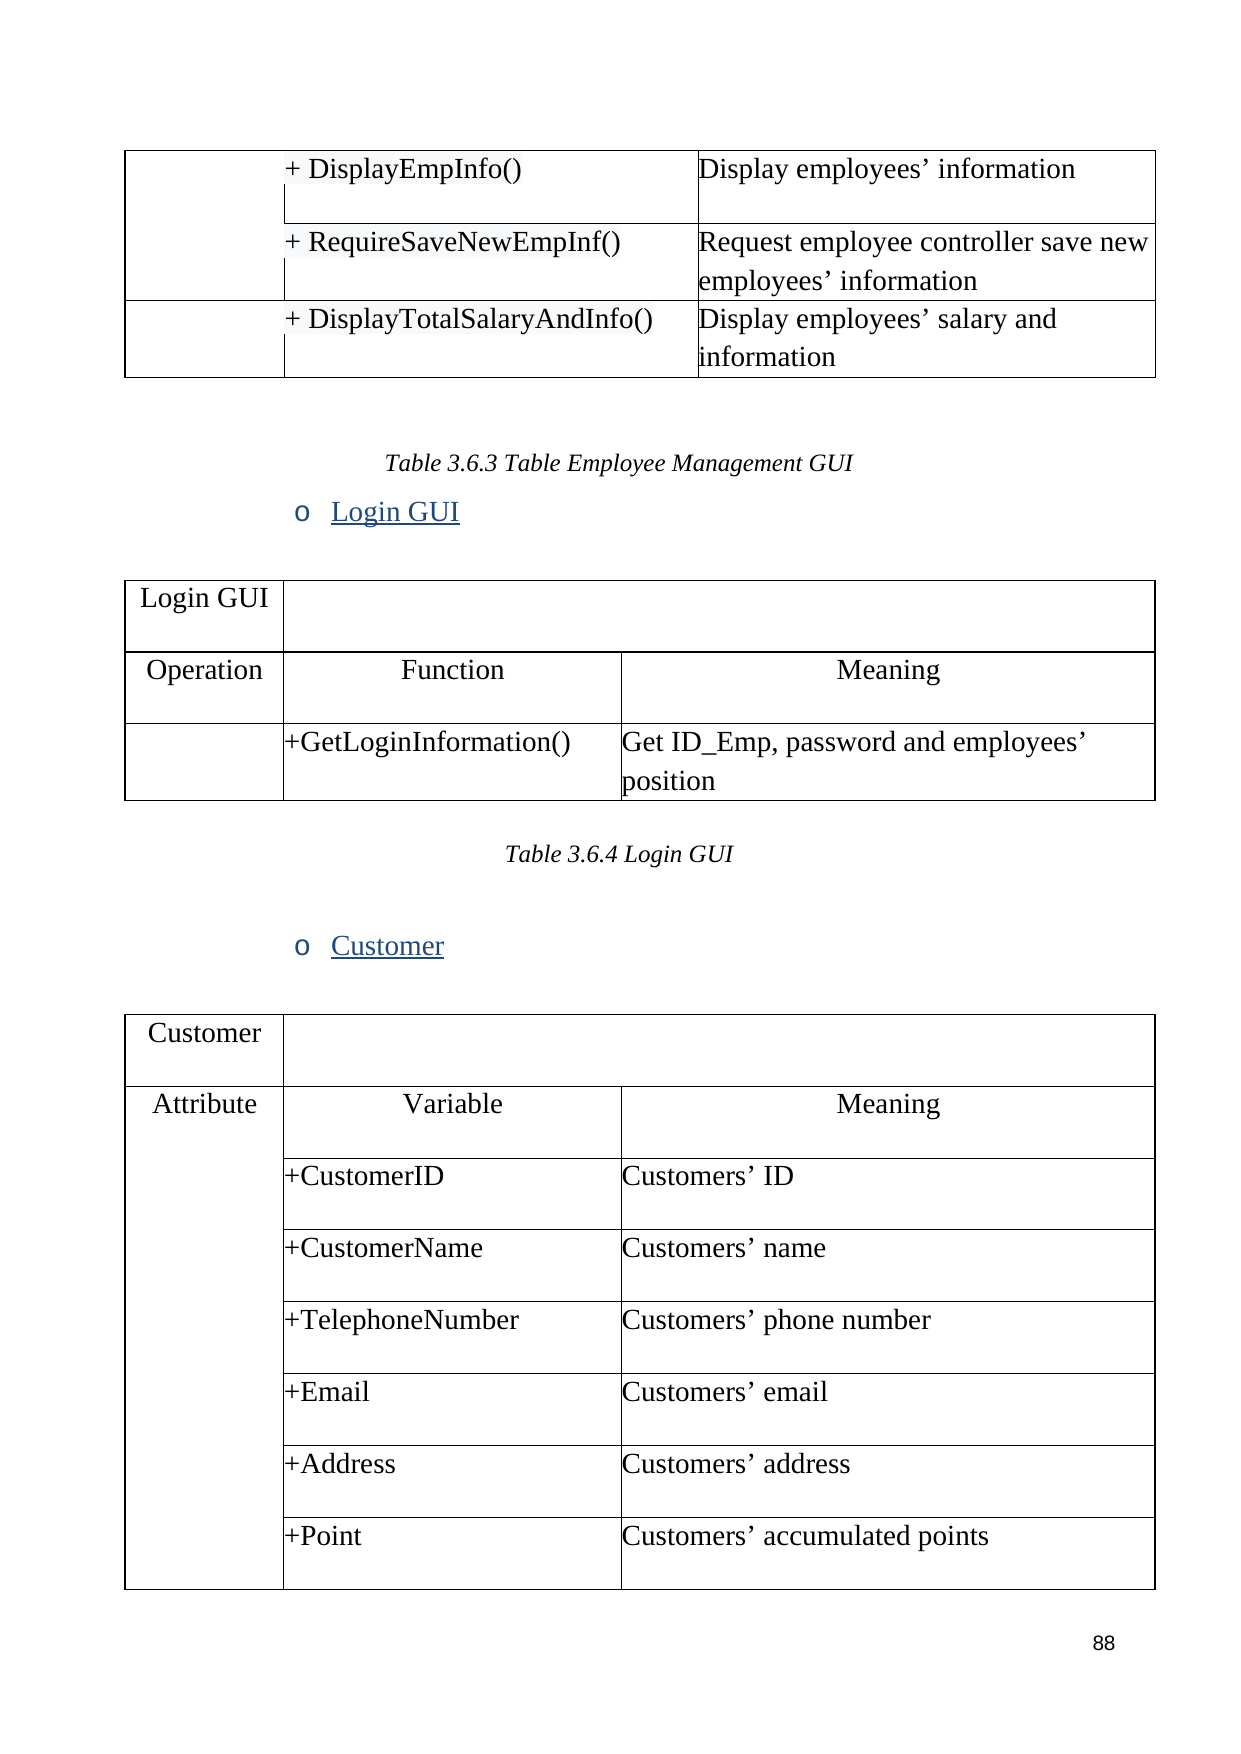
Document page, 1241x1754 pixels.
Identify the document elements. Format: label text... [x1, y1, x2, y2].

table_cell Meaning [622, 653, 1154, 723]
table_cell Customers’ phone number [622, 1302, 1154, 1373]
table_cell +TelephoneNumber [284, 1302, 621, 1373]
table_cell +Address [284, 1446, 621, 1517]
table_cell [126, 724, 283, 800]
list Login GUI [293, 494, 1115, 530]
table_cell + DisplayEmpInfo() [285, 151, 698, 223]
table_cell Meaning [622, 1087, 1154, 1157]
table_header [284, 581, 1154, 651]
table_cell Display employees’ information [699, 151, 1155, 223]
subtitle Table 3.6.4 Login GUI [124, 839, 1115, 867]
table_cell +GetLoginInformation() [284, 724, 621, 800]
table_header Customer [126, 1015, 283, 1086]
table_cell [126, 301, 284, 377]
table_cell +Email [284, 1374, 621, 1445]
table_cell Customers’ email [622, 1374, 1154, 1445]
table_cell Operation [126, 653, 283, 723]
table_cell +Point [284, 1518, 621, 1589]
subtitle Table 3.6.3 Table Employee Management GUI [124, 448, 1115, 477]
table_cell Request employee controller save new employees’ information [699, 224, 1155, 300]
table_cell Attribute [126, 1087, 283, 1589]
table_cell Display employees’ salary and information [699, 301, 1155, 377]
table_cell Get ID_Emp, password and employees’ position [622, 724, 1154, 800]
table_cell +CustomerID [284, 1159, 621, 1229]
table_cell Customers’ name [622, 1230, 1154, 1301]
table_cell +CustomerName [284, 1230, 621, 1301]
table_header Login GUI [126, 581, 283, 651]
table_cell Customers’ ID [622, 1159, 1154, 1229]
table_cell Function [284, 653, 621, 723]
table_header [284, 1015, 1154, 1086]
table_cell + RequireSaveNewEmpInf() [285, 224, 698, 300]
table_cell Customers’ address [622, 1446, 1154, 1517]
table_cell Customers’ accumulated points [622, 1518, 1154, 1589]
table_cell Variable [284, 1087, 621, 1157]
table_cell + DisplayTotalSalaryAndInfo() [285, 301, 698, 377]
list Customer [293, 928, 1115, 964]
